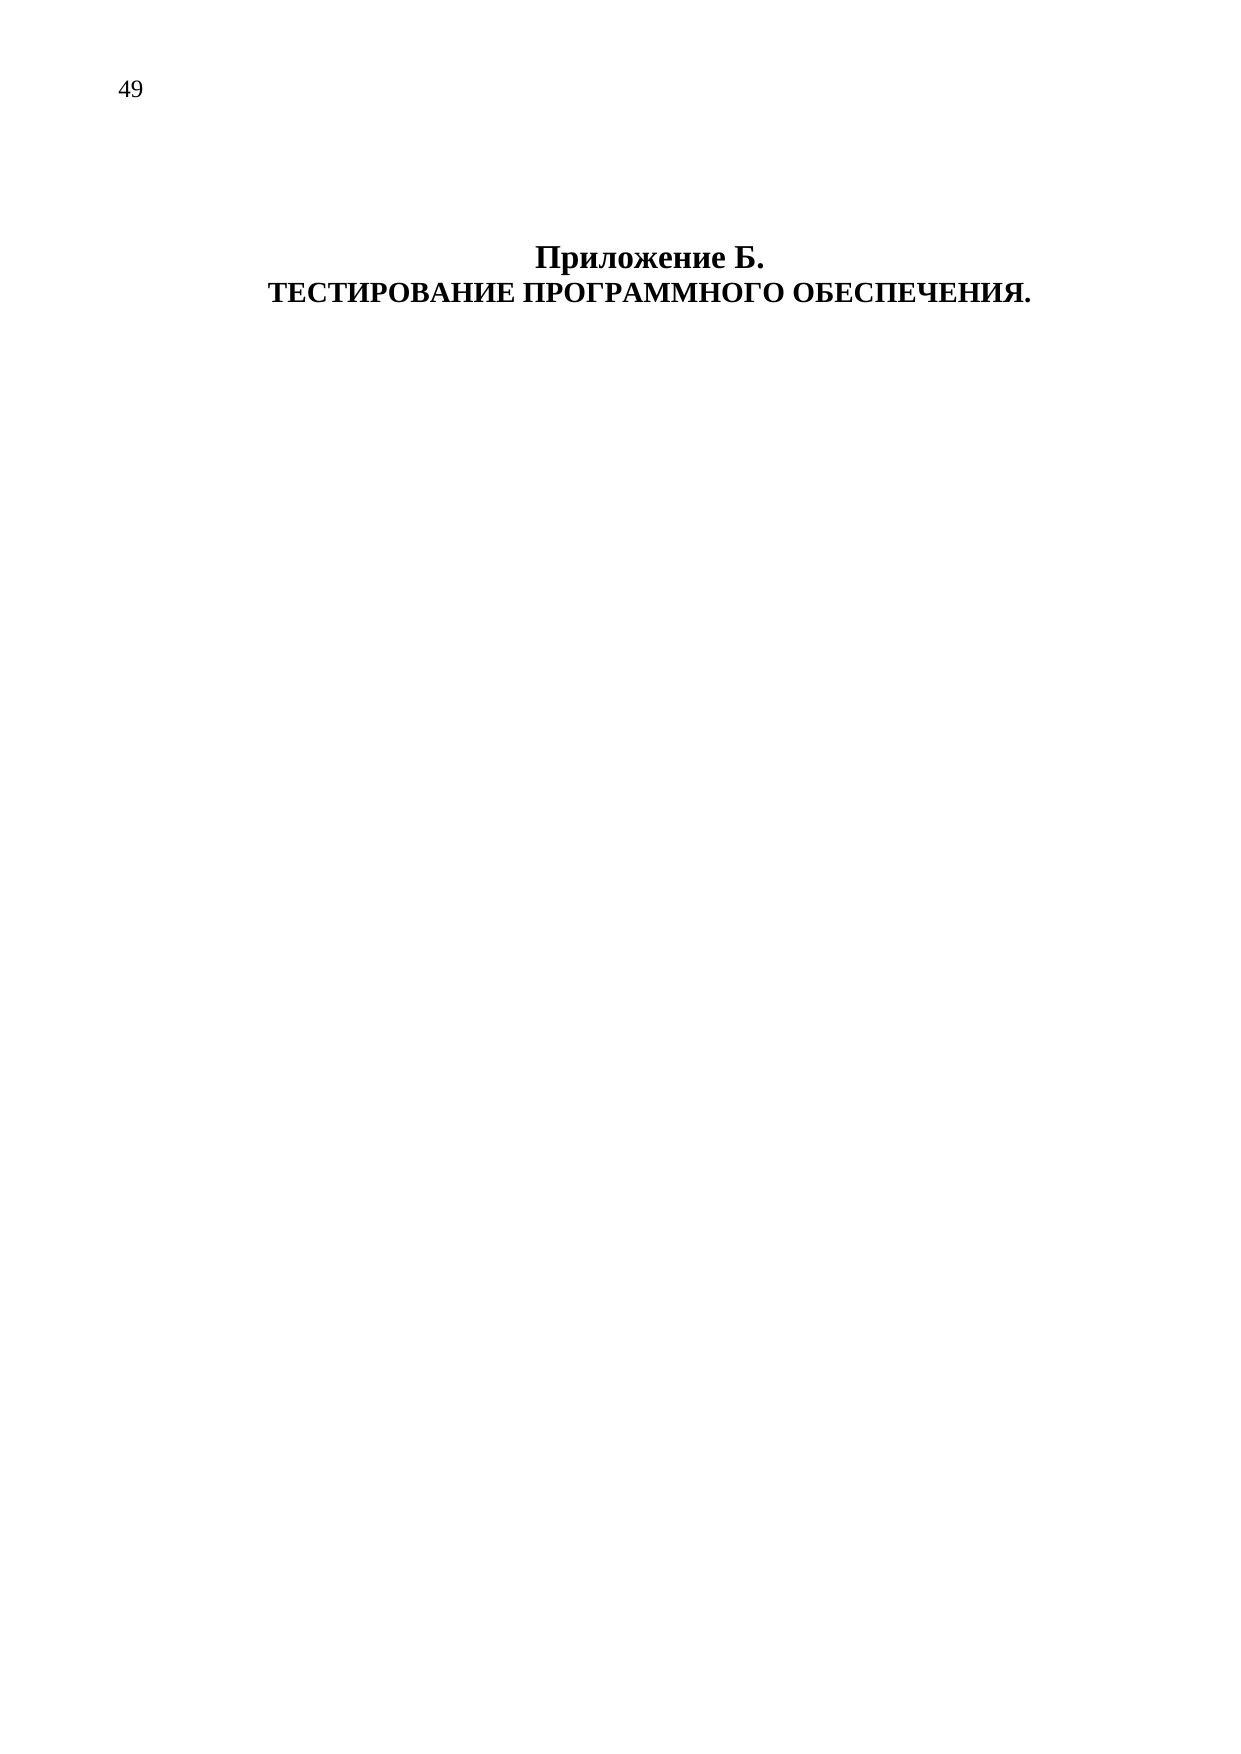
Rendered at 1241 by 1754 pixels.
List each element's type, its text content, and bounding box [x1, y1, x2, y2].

subtitle Приложение Б. [118, 237, 1181, 275]
text ТЕСТИРОВАНИЕ ПРОГРАММНОГО ОБЕСПЕЧЕНИЯ. [118, 275, 1181, 309]
